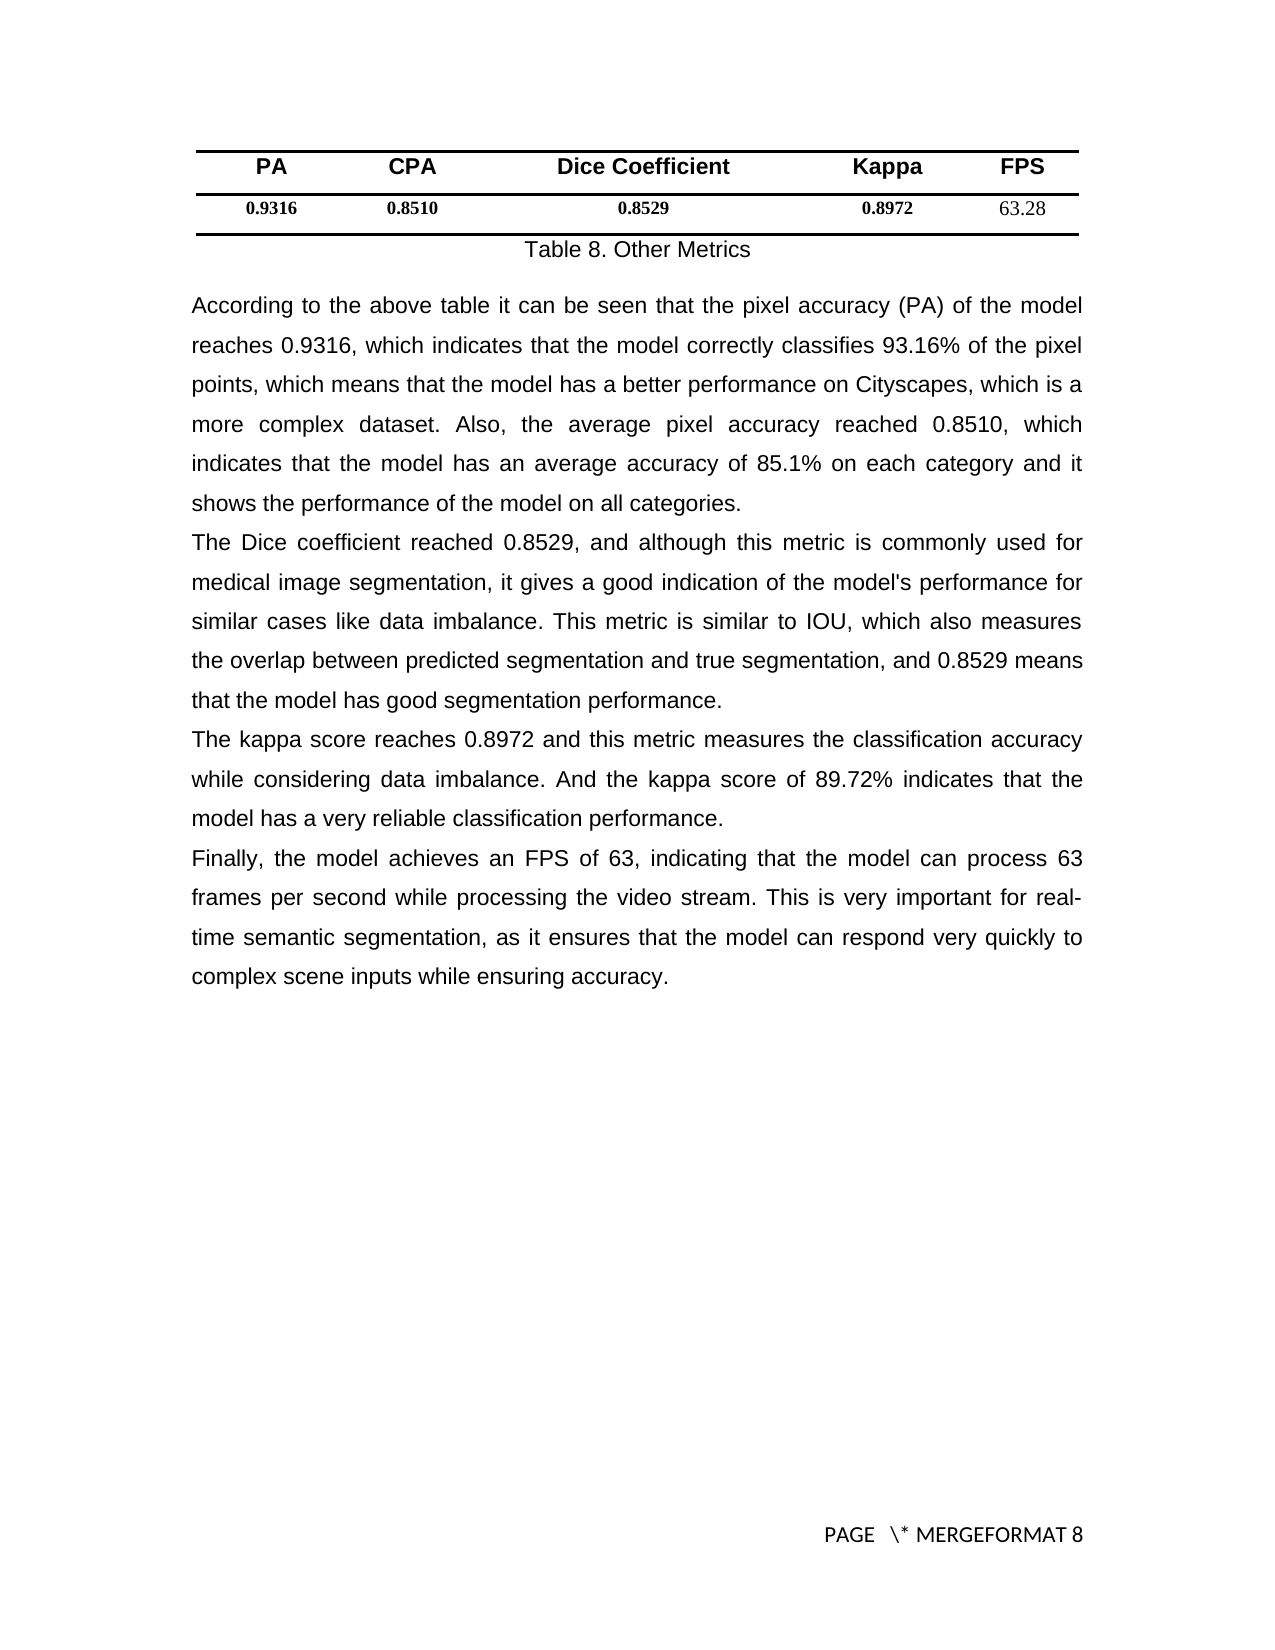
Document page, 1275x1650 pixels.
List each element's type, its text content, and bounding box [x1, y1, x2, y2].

table_cell 0.9316 [196, 196, 347, 233]
table_header Dice Coefficient [478, 153, 809, 193]
table_header PA [196, 153, 347, 193]
table_cell 63.28 [966, 196, 1079, 233]
list The kappa score reaches 0.8972 and this metric measures the classification accuracy while considering data imbalance. And the kappa score of 89.72% indicates that the model has a very reliable classification performance. [191, 726, 1084, 832]
text Table 8. Other Metrics [191, 236, 1084, 262]
table_header Kappa [809, 153, 966, 193]
list Finally, the model achieves an FPS of 63, indicating that the model can process 63 frames per second while processing the video stream. This is very important for real-time semantic segmentation, as it ensures that the model can respond very quickly to complex scene inputs while ensuring accuracy. [191, 845, 1084, 990]
table_cell 0.8529 [478, 196, 809, 233]
list According to the above table it can be seen that the pixel accuracy (PA) of the model reaches 0.9316, which indicates that the model correctly classifies 93.16% of the pixel points, which means that the model has a better performance on Cityscapes, which is a more complex dataset. Also, the average pixel accuracy reached 0.8510, which indicates that the model has an average accuracy of 85.1% on each category and it shows the performance of the model on all categories. [191, 292, 1084, 516]
table_header FPS [966, 153, 1079, 193]
table_cell 0.8972 [809, 196, 966, 233]
table_header CPA [347, 153, 478, 193]
list The Dice coefficient reached 0.8529, and although this metric is commonly used for medical image segmentation, it gives a good indication of the model's performance for similar cases like data imbalance. This metric is similar to IOU, which also measures the overlap between predicted segmentation and true segmentation, and 0.8529 means that the model has good segmentation performance. [191, 529, 1084, 713]
table_cell 0.8510 [347, 196, 478, 233]
